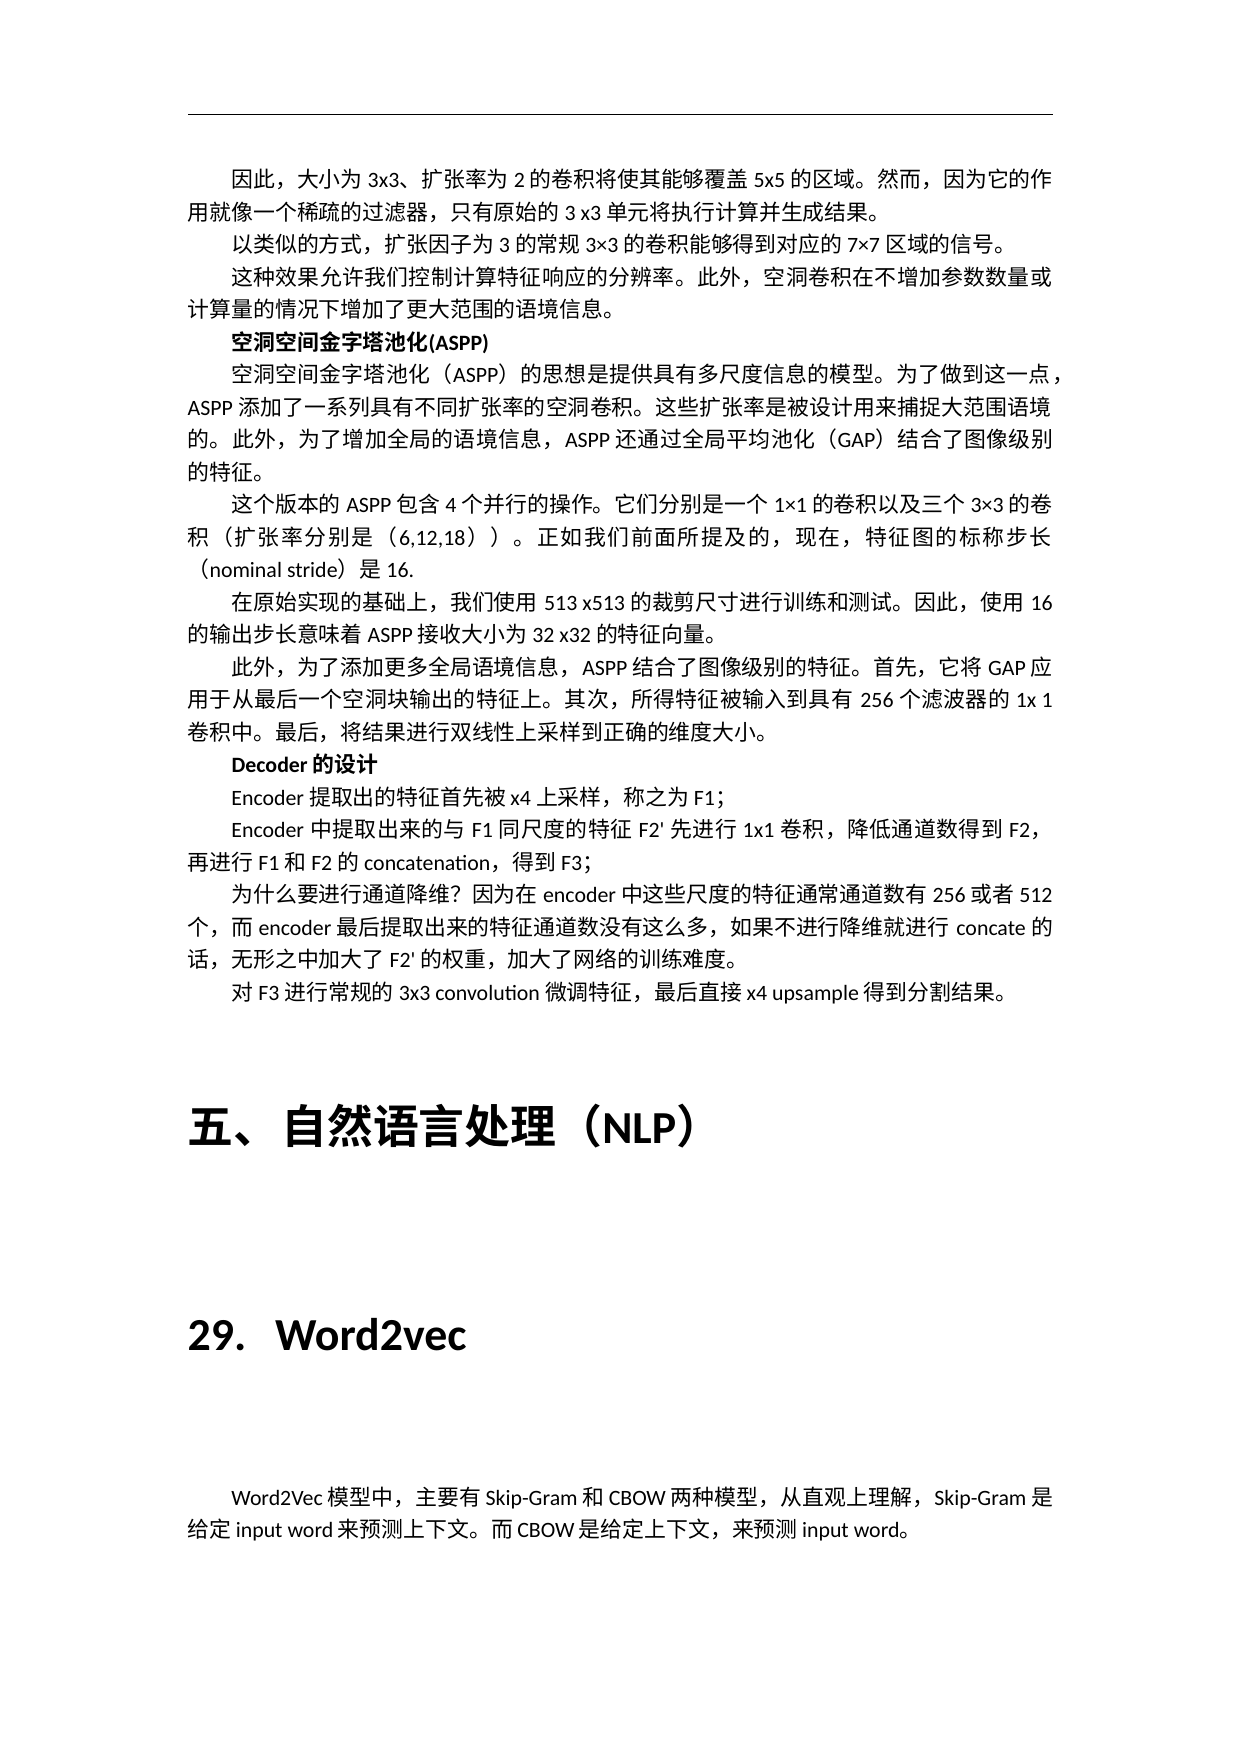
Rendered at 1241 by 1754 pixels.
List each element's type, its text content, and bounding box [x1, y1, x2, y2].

text 对 F3 进行常规的 3x3 convolution 微调特征，最后直接 x4 upsample 得到分割结果。 [187, 974, 1053, 1007]
text 这种效果允许我们控制计算特征响应的分辨率。此外，空洞卷积在不增加参数数量或计算量的情况下增加了更大范围的语境信息。 [187, 259, 1053, 324]
text 为什么要进行通道降维？因为在 encoder 中这些尺度的特征通常通道数有 256 或者 512 个，而 encoder 最后提取出来的特征通道数没有这么多，如果不进行降维就进行 concate 的话，无形之中加大了 F2' 的权重，加大了网络的训练难度。 [187, 877, 1053, 974]
text 空洞空间金字塔池化（ASPP）的思想是提供具有多尺度信息的模型。为了做到这一点，ASPP 添加了一系列具有不同扩张率的空洞卷积。这些扩张率是被设计用来捕捉大范围语境的。此外，为了增加全局的语境信息，ASPP 还通过全局平均池化（GAP）结合了图像级别的特征。 [187, 357, 1053, 487]
text Word2Vec模型中，主要有Skip-Gram和CBOW两种模型，从直观上理解，Skip-Gram是给定input word来预测上下文。而CBOW是给定上下文，来预测input word。 [187, 1479, 1053, 1544]
text 此外，为了添加更多全局语境信息，ASPP 结合了图像级别的特征。首先，它将 GAP 应用于从最后一个空洞块输出的特征上。其次，所得特征被输入到具有 256 个滤波器的 1x 1 卷积中。最后，将结果进行双线性上采样到正确的维度大小。 [187, 649, 1053, 747]
text 因此，大小为 3x3、扩张率为 2 的卷积将使其能够覆盖 5x5 的区域。然而，因为它的作用就像一个稀疏的过滤器，只有原始的 3 x3 单元将执行计算并生成结果。 [187, 162, 1053, 227]
text 在原始实现的基础上，我们使用 513 x513 的裁剪尺寸进行训练和测试。因此，使用 16 的输出步长意味着 ASPP 接收大小为 32 x32 的特征向量。 [187, 584, 1053, 649]
subtitle 自然语言处理（NLP） [187, 1075, 1053, 1172]
text Encoder 中提取出来的与 F1 同尺度的特征 F2' 先进行 1x1 卷积，降低通道数得到 F2，再进行 F1 和 F2 的 concatenation，得到 F3； [187, 812, 1053, 877]
text Decoder的设计 [187, 747, 1053, 779]
subtitle Word2vec [187, 1301, 1053, 1366]
text Encoder 提取出的特征首先被x4 上采样，称之为 F1； [187, 779, 1053, 812]
text 以类似的方式，扩张因子为 3 的常规 3×3 的卷积能够得到对应的 7×7 区域的信号。 [187, 227, 1053, 259]
text 空洞空间金字塔池化(ASPP) [187, 324, 1053, 357]
text 这个版本的 ASPP 包含 4 个并行的操作。它们分别是一个 1×1 的卷积以及三个 3×3 的卷积（扩张率分别是（6,12,18））。正如我们前面所提及的，现在，特征图的标称步长（nominal stride）是 16. [187, 487, 1053, 584]
